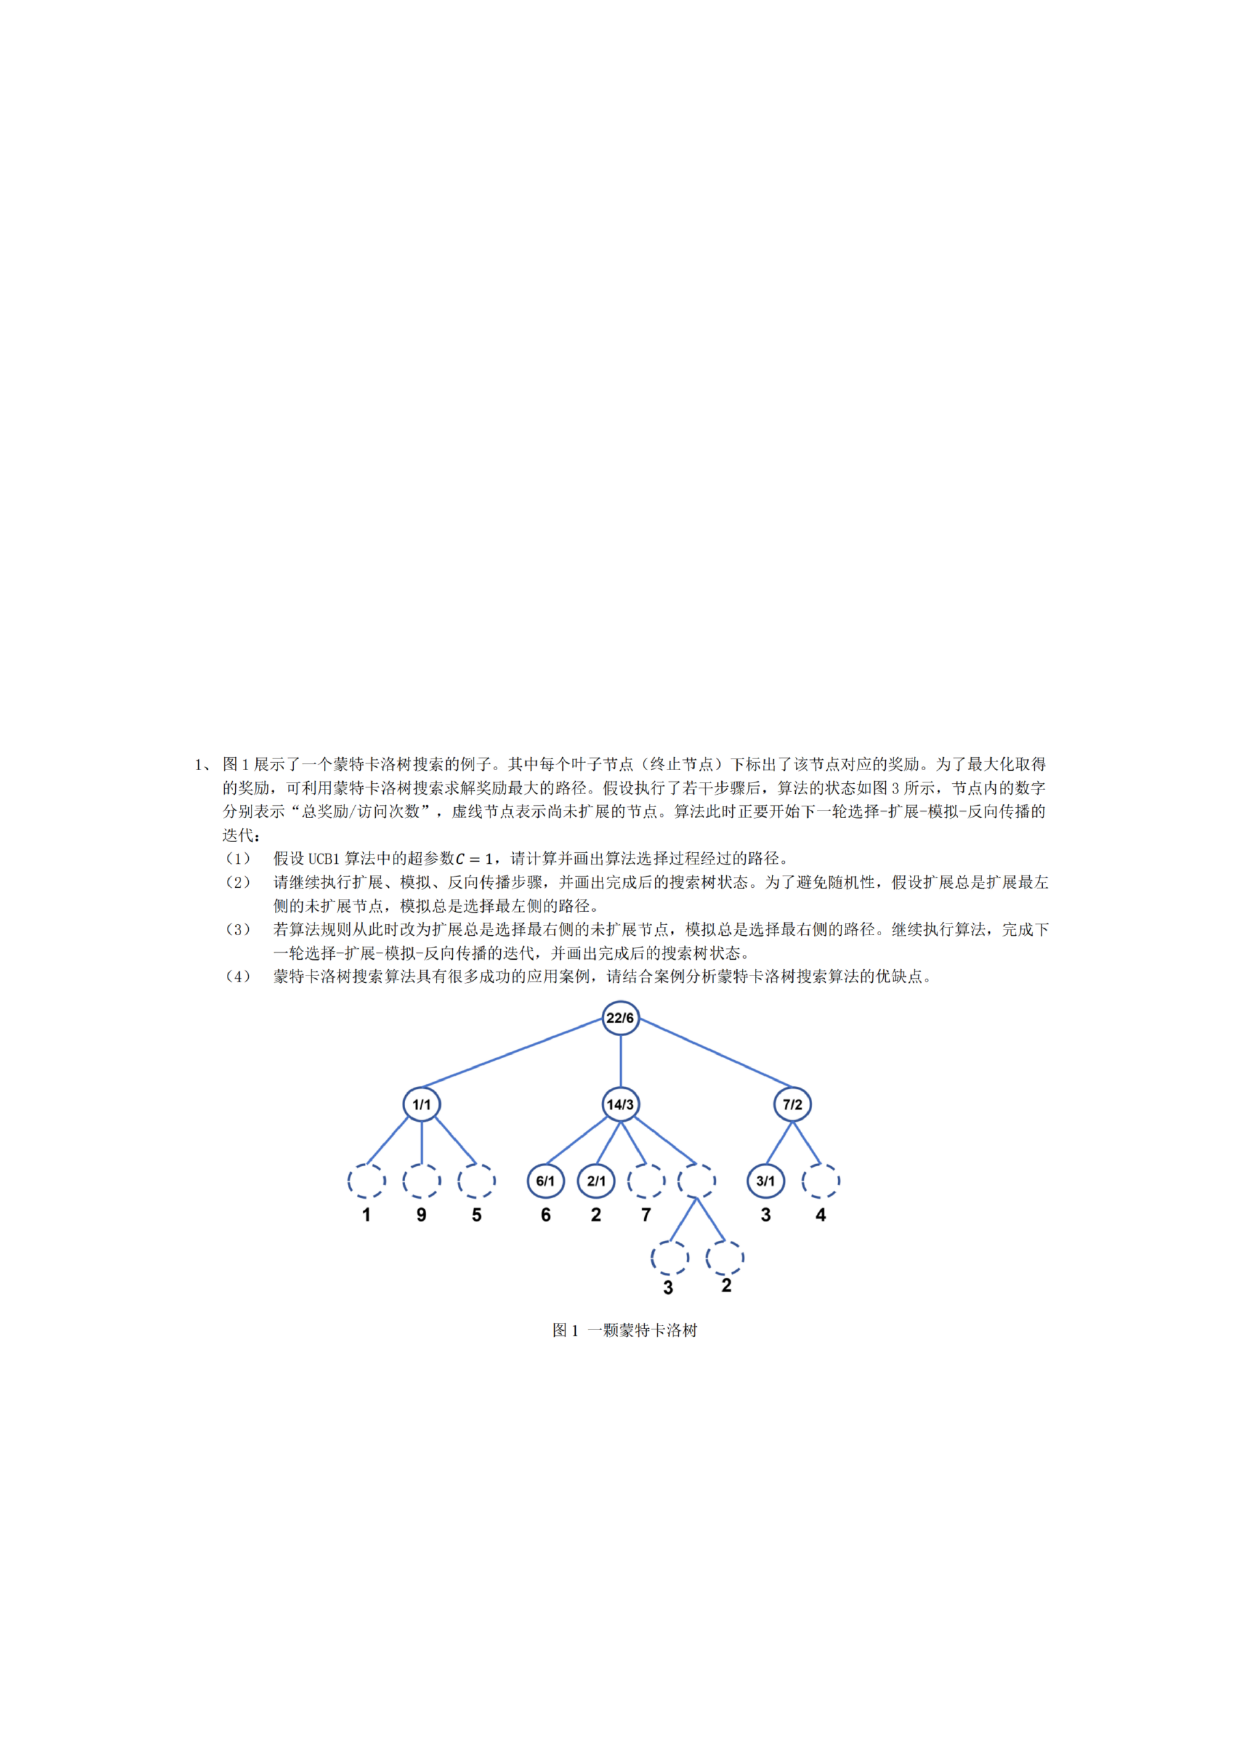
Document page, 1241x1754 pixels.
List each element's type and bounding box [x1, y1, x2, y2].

picture [187, 747, 1061, 1347]
